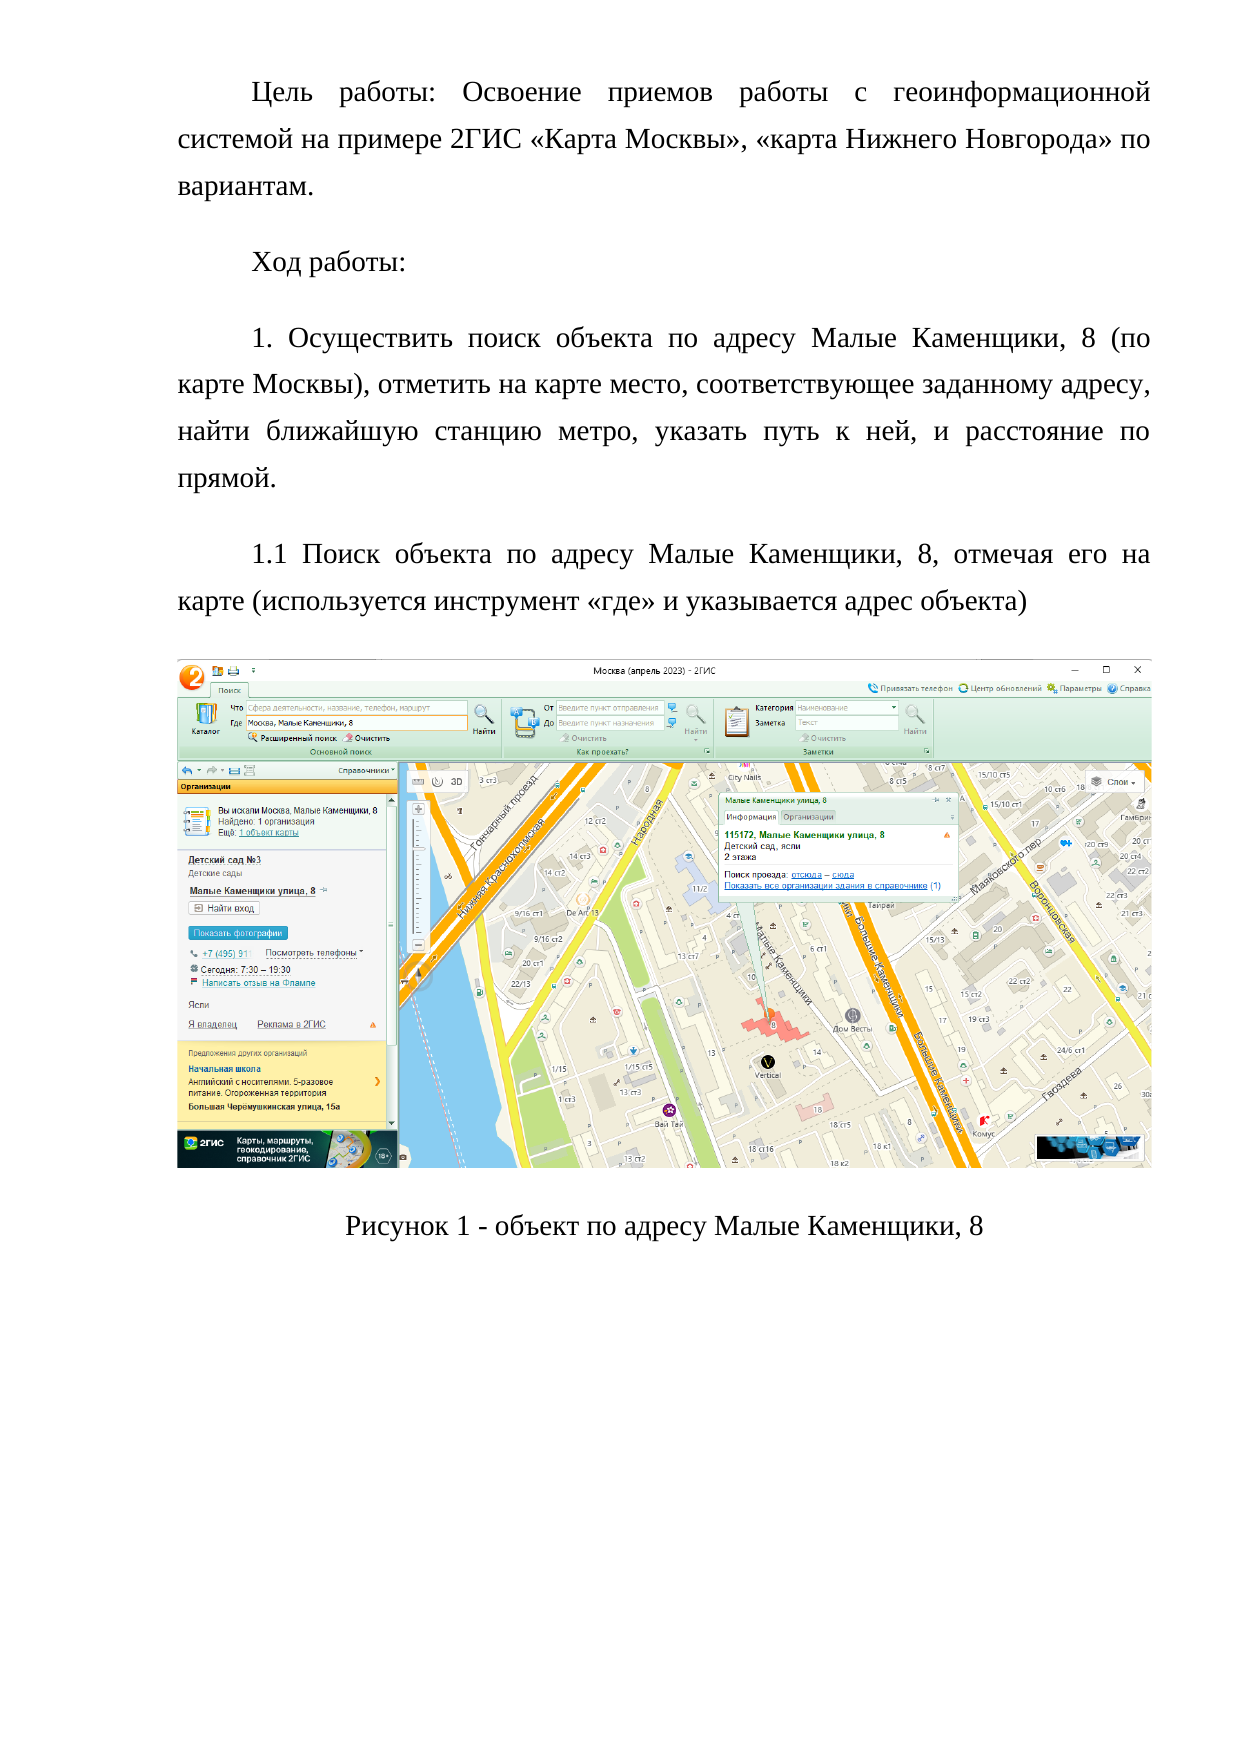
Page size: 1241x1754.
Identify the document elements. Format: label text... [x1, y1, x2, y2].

text 1. Осуществить поиск объекта по адресу Малые Каменщики, 8 (по карте Москвы), отметить на карте место, соответствующее заданному адресу, найти ближайшую станцию метро, указать путь к ней, и расстояние по прямой. [177, 320, 1152, 494]
text 1.1 Поиск объекта по адресу Малые Каменщики, 8, отмечая его на карте (используется инструмент «где» и указывается адрес объекта) [177, 536, 1152, 617]
text Цель работы: Освоение приемов работы с геоинформационной системой на примере 2ГИС «Карта Москвы», «карта Нижнего Новгорода» по вариантам. [177, 74, 1152, 201]
picture [177, 659, 1152, 1168]
text Ход работы: [177, 244, 1152, 277]
text Рисунок 1 - объект по адресу Малые Каменщики, 8 [177, 1208, 1152, 1241]
